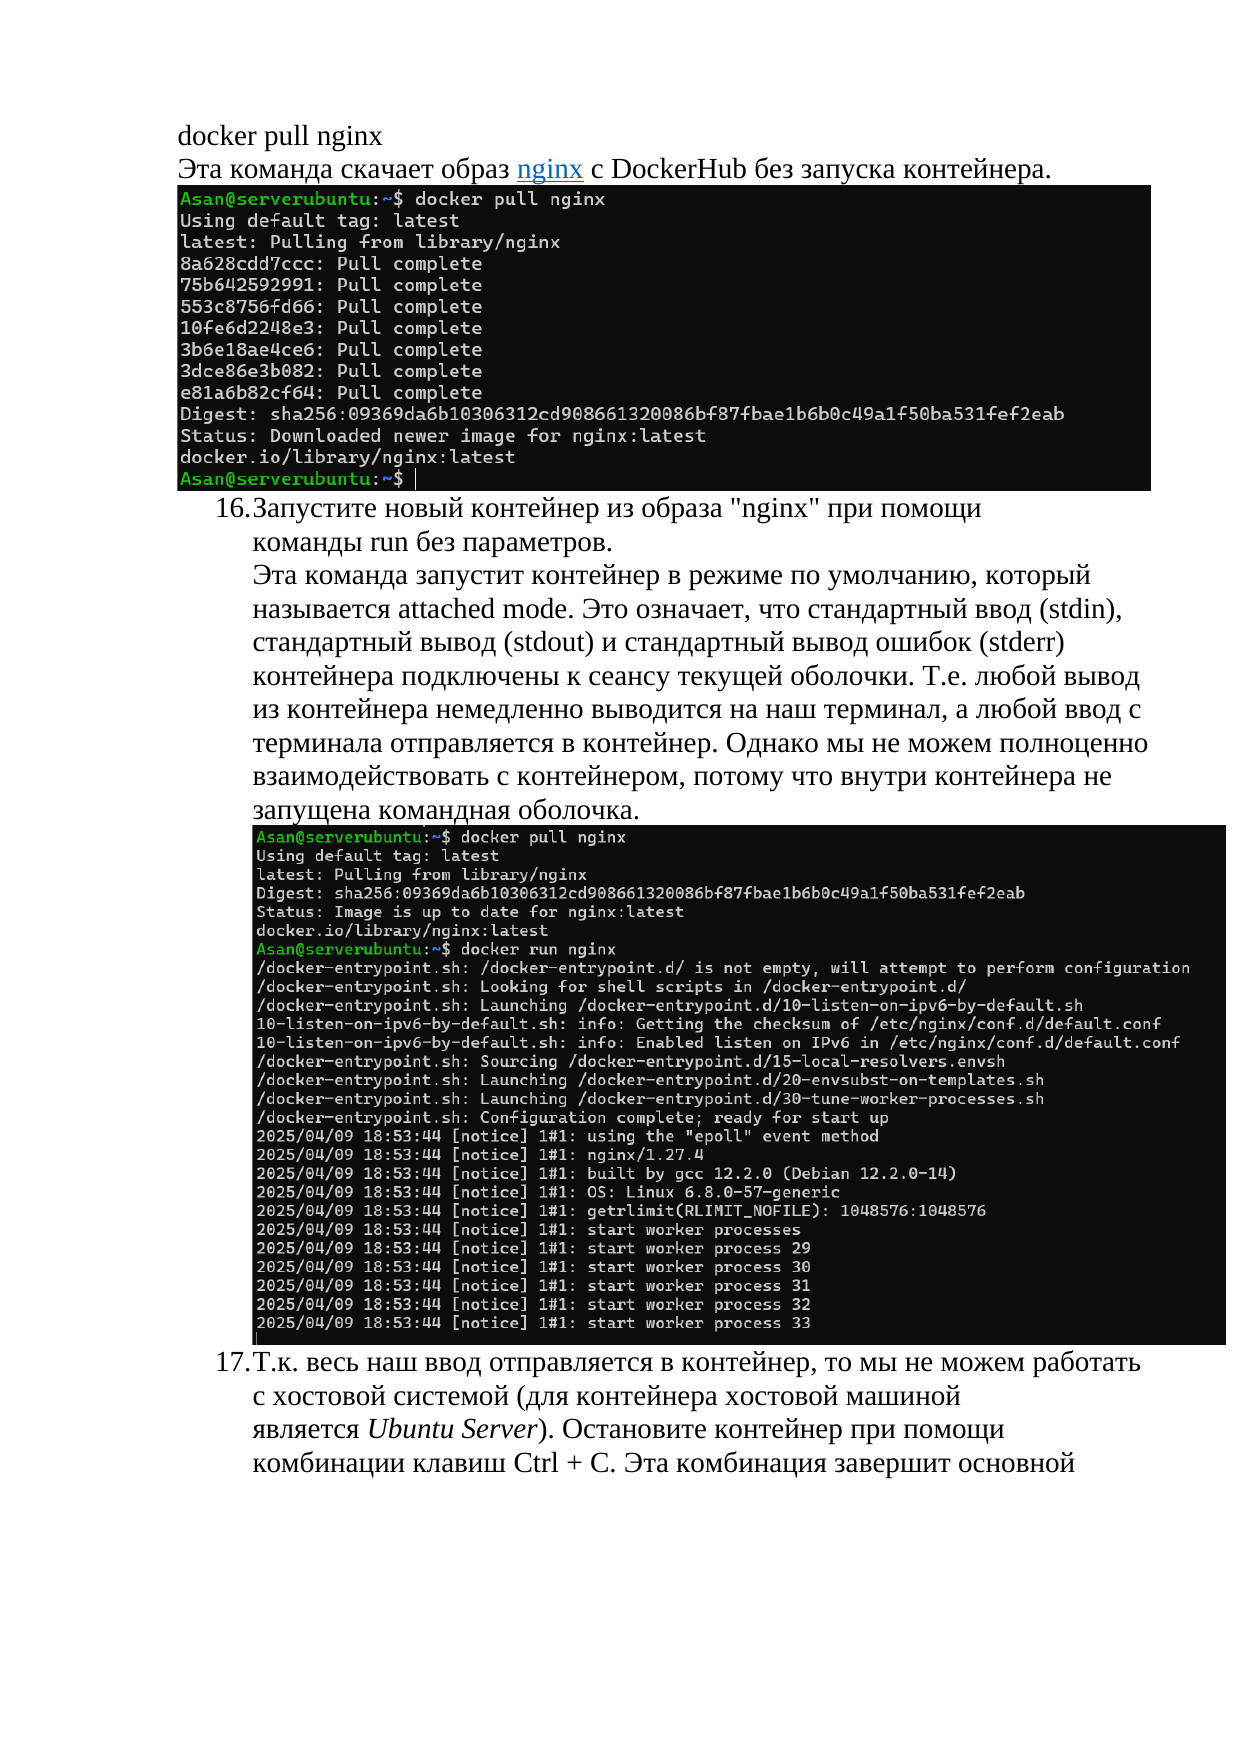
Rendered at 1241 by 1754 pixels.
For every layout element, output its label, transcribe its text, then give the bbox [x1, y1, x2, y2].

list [215, 1344, 1152, 1478]
text docker pull nginx [177, 118, 1152, 152]
picture [252, 825, 1226, 1345]
picture [177, 185, 1151, 491]
